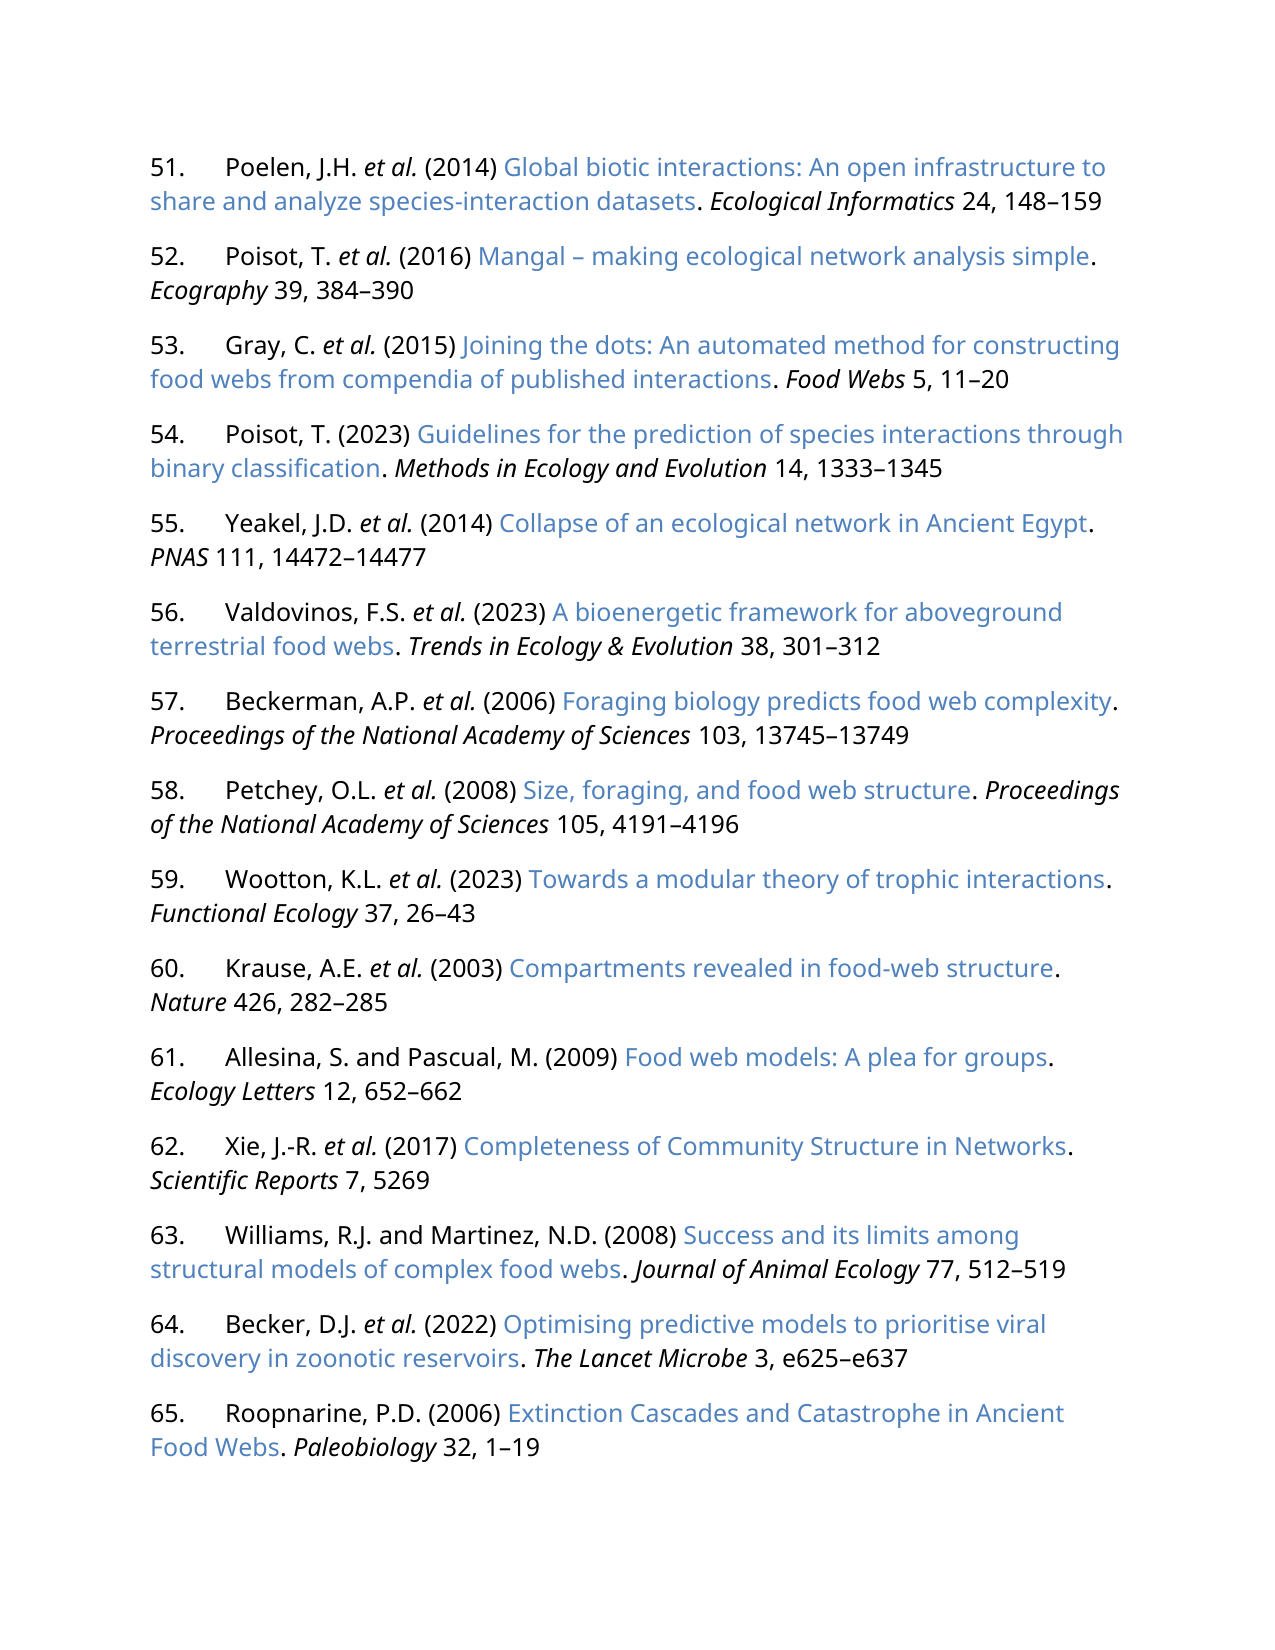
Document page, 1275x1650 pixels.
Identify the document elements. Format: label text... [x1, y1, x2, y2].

text 63. Williams, R.J. and Martinez, N.D. (2008) Success and its limits among structural models of complex food webs. Journal of Animal Ecology 77, 512–519 [150, 1217, 1125, 1286]
text 52. Poisot, T. et al. (2016) Mangal – making ecological network analysis simple. Ecography 39, 384–390 [150, 239, 1125, 307]
text 57. Beckerman, A.P. et al. (2006) Foraging biology predicts food web complexity. Proceedings of the National Academy of Sciences 103, 13745–13749 [150, 684, 1125, 752]
text 64. Becker, D.J. et al. (2022) Optimising predictive models to prioritise viral discovery in zoonotic reservoirs. The Lancet Microbe 3, e625–e637 [150, 1306, 1125, 1374]
text 60. Krause, A.E. et al. (2003) Compartments revealed in food-web structure. Nature 426, 282–285 [150, 951, 1125, 1019]
text 54. Poisot, T. (2023) Guidelines for the prediction of species interactions through binary classification. Methods in Ecology and Evolution 14, 1333–1345 [150, 417, 1125, 485]
text 58. Petchey, O.L. et al. (2008) Size, foraging, and food web structure. Proceedings of the National Academy of Sciences 105, 4191–4196 [150, 773, 1125, 841]
text 56. Valdovinos, F.S. et al. (2023) A bioenergetic framework for aboveground terrestrial food webs. Trends in Ecology & Evolution 38, 301–312 [150, 595, 1125, 663]
text 62. Xie, J.-R. et al. (2017) Completeness of Community Structure in Networks. Scientific Reports 7, 5269 [150, 1128, 1125, 1197]
text 53. Gray, C. et al. (2015) Joining the dots: An automated method for constructing food webs from compendia of published interactions. Food Webs 5, 11–20 [150, 328, 1125, 396]
text 65. Roopnarine, P.D. (2006) Extinction Cascades and Catastrophe in Ancient Food Webs. Paleobiology 32, 1–19 [150, 1395, 1125, 1463]
text 59. Wootton, K.L. et al. (2023) Towards a modular theory of trophic interactions. Functional Ecology 37, 26–43 [150, 862, 1125, 930]
text 61. Allesina, S. and Pascual, M. (2009) Food web models: A plea for groups. Ecology Letters 12, 652–662 [150, 1039, 1125, 1108]
text 55. Yeakel, J.D. et al. (2014) Collapse of an ecological network in Ancient Egypt. PNAS 111, 14472–14477 [150, 506, 1125, 574]
text 51. Poelen, J.H. et al. (2014) Global biotic interactions: An open infrastructure to share and analyze species-interaction datasets. Ecological Informatics 24, 148–159 [150, 150, 1125, 218]
